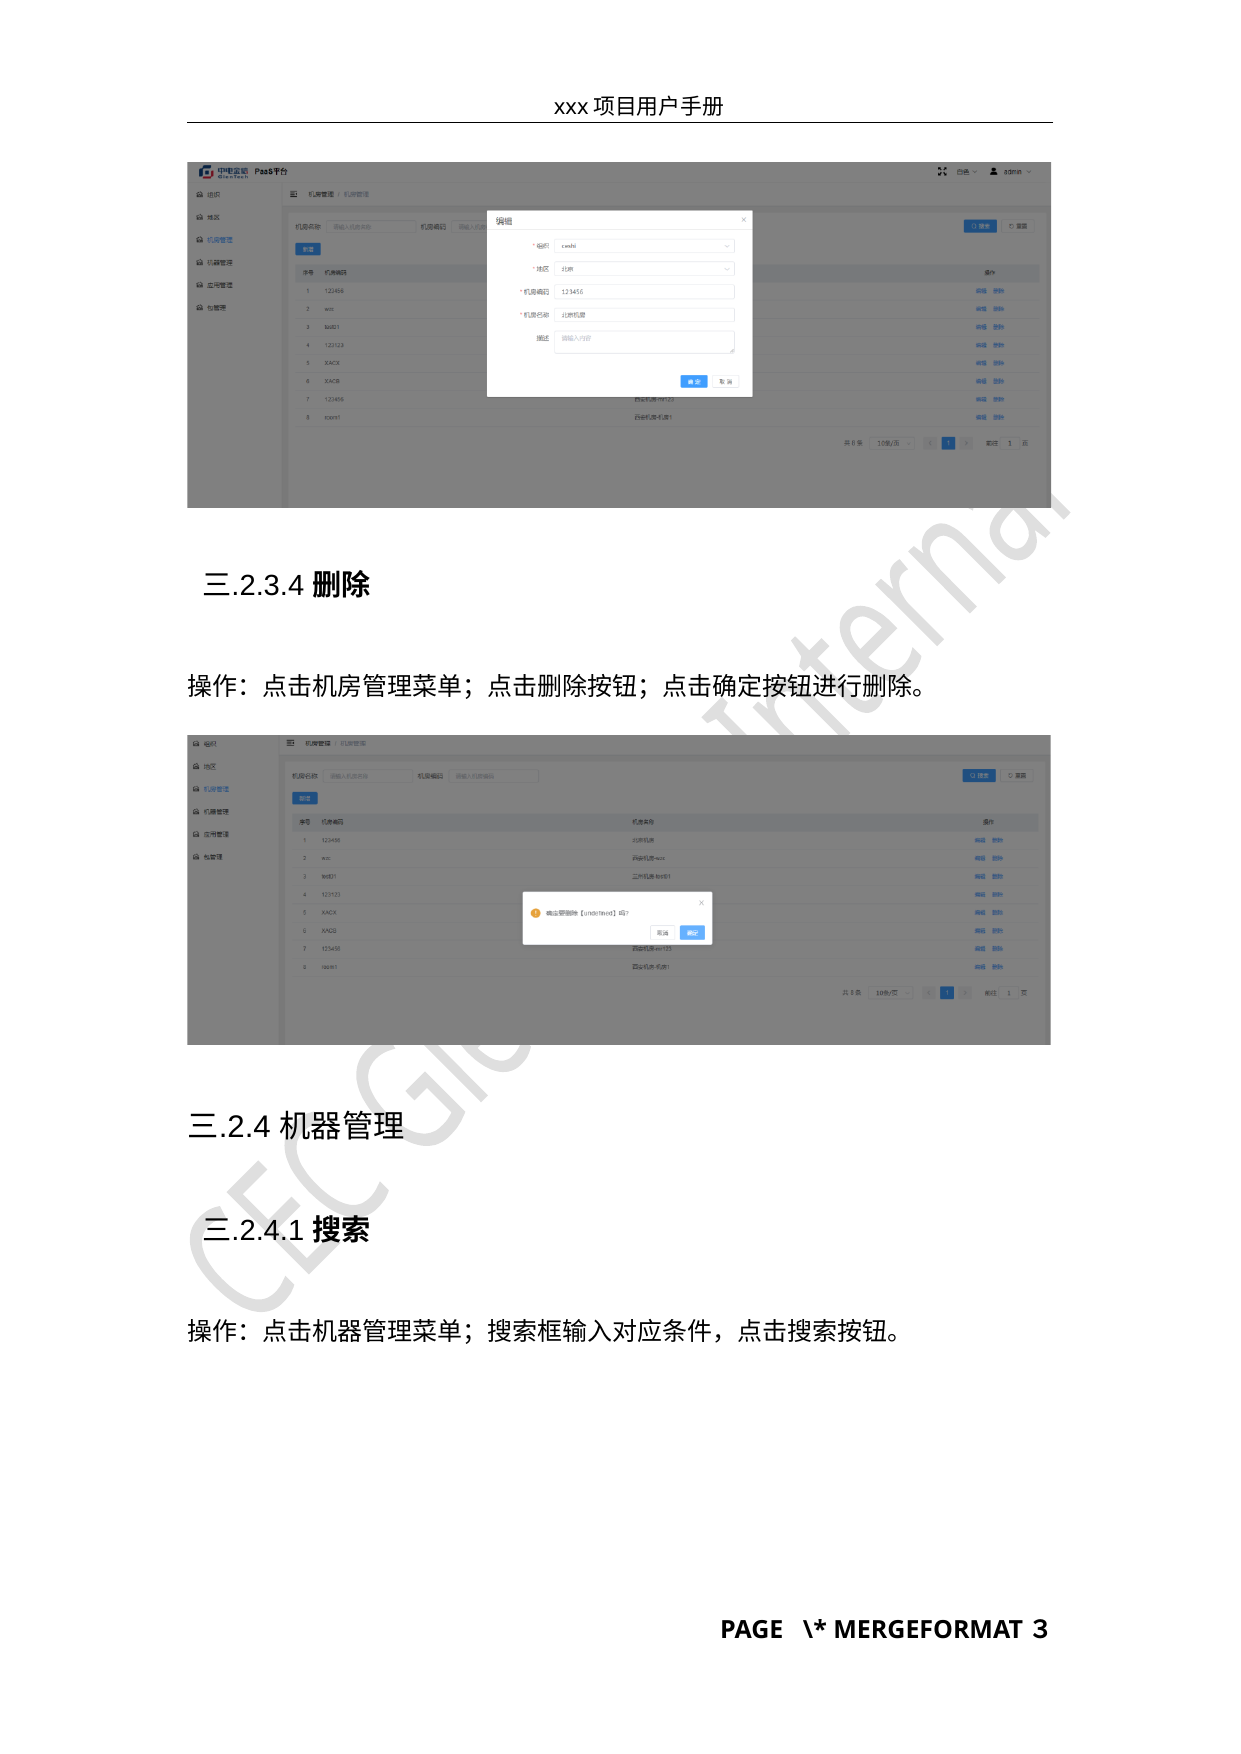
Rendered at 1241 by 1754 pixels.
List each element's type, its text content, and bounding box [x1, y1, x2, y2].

picture [187, 162, 1052, 508]
subtitle 删除 [202, 550, 1053, 615]
text 操作：点击机器管理菜单；搜索框输入对应条件，点击搜索按钮。 [187, 1297, 1053, 1362]
text 操作：点击机房管理菜单；点击删除按钮；点击确定按钮进行删除。 [187, 652, 1053, 717]
picture [187, 735, 1051, 1045]
subtitle 机器管理 [187, 1091, 1053, 1156]
subtitle 搜索 [202, 1195, 1053, 1260]
